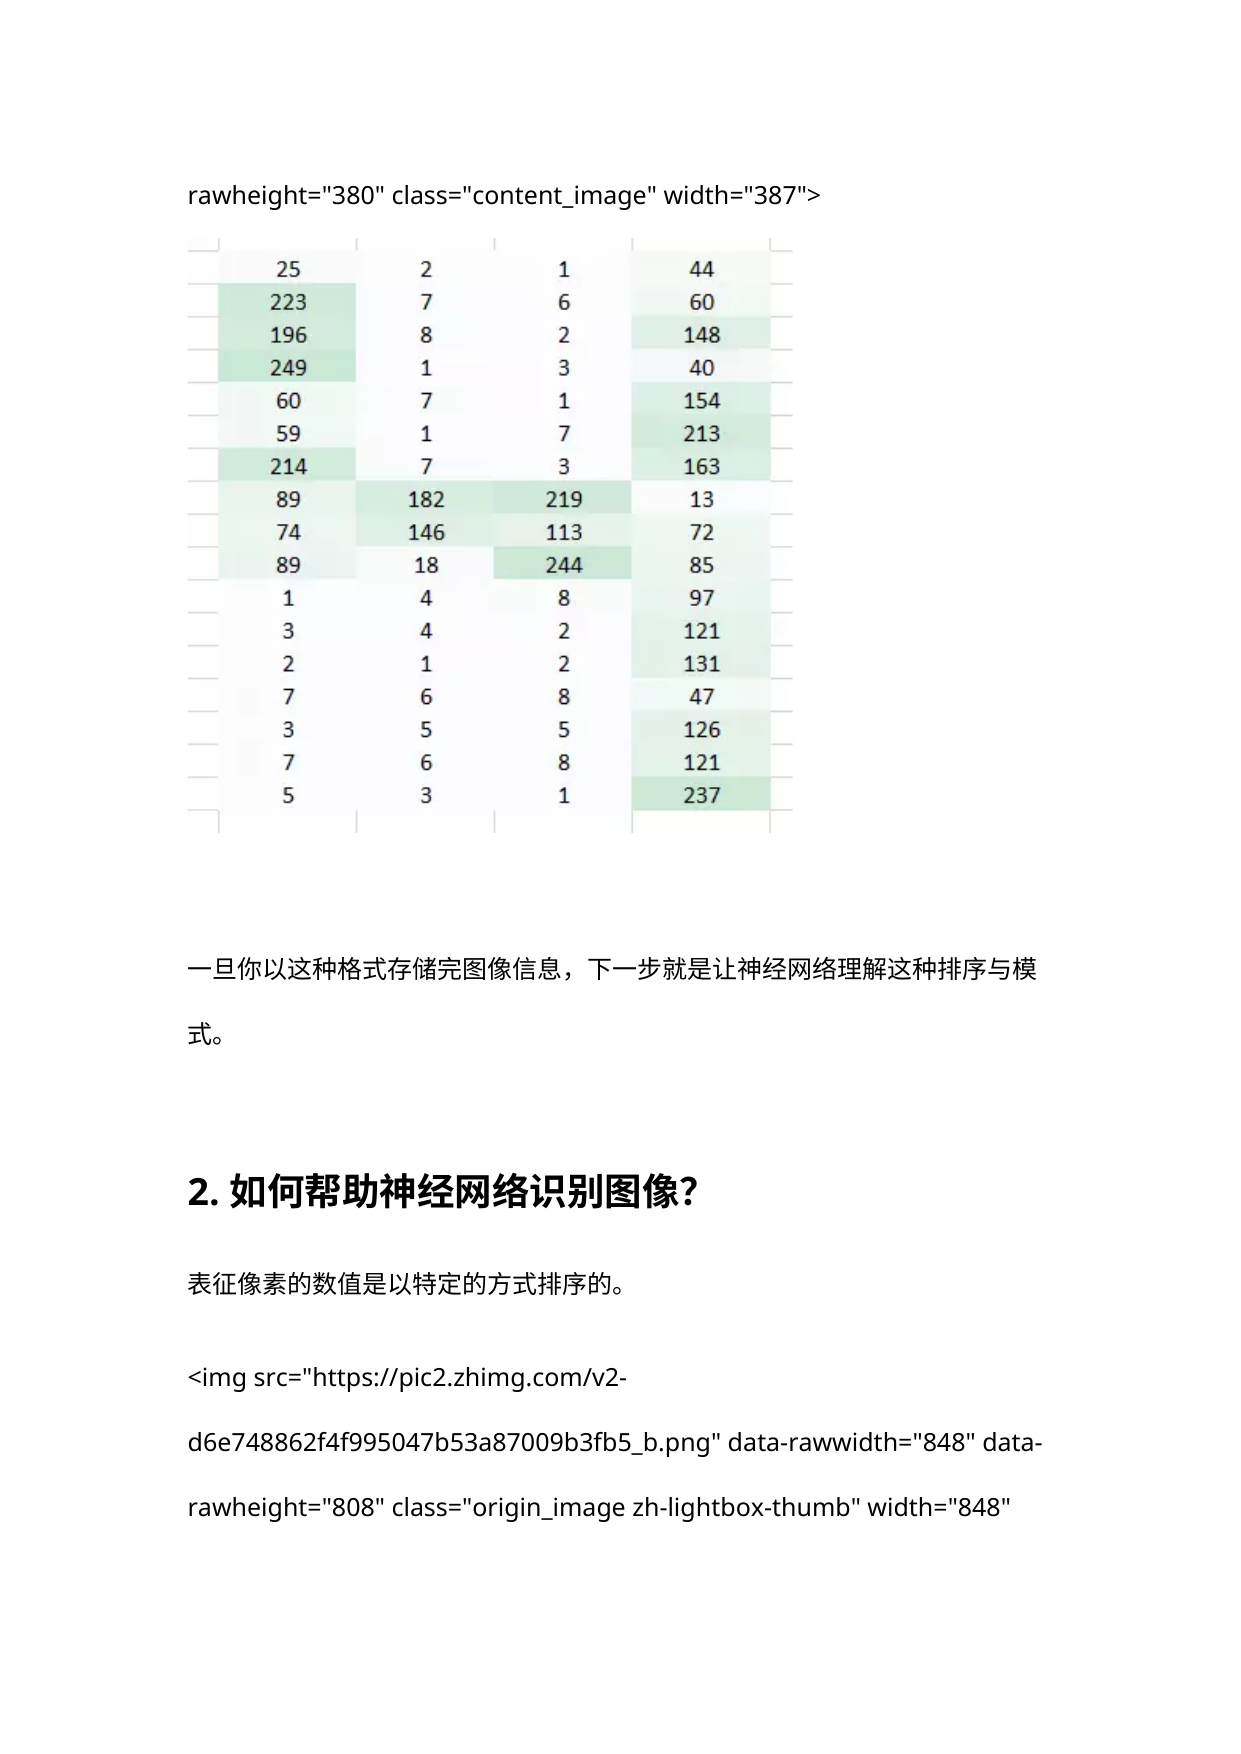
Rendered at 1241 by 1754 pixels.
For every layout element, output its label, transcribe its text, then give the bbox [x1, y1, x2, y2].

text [187, 1344, 1053, 1539]
picture [187, 238, 793, 833]
text 表征像素的数值是以特定的方式排序的。 [187, 1250, 1053, 1315]
text 一旦你以这种格式存储完图像信息，下一步就是让神经网络理解这种排序与模式。 [187, 935, 1053, 1065]
text 2. 如何帮助神经网络识别图像？ [187, 1156, 1053, 1221]
